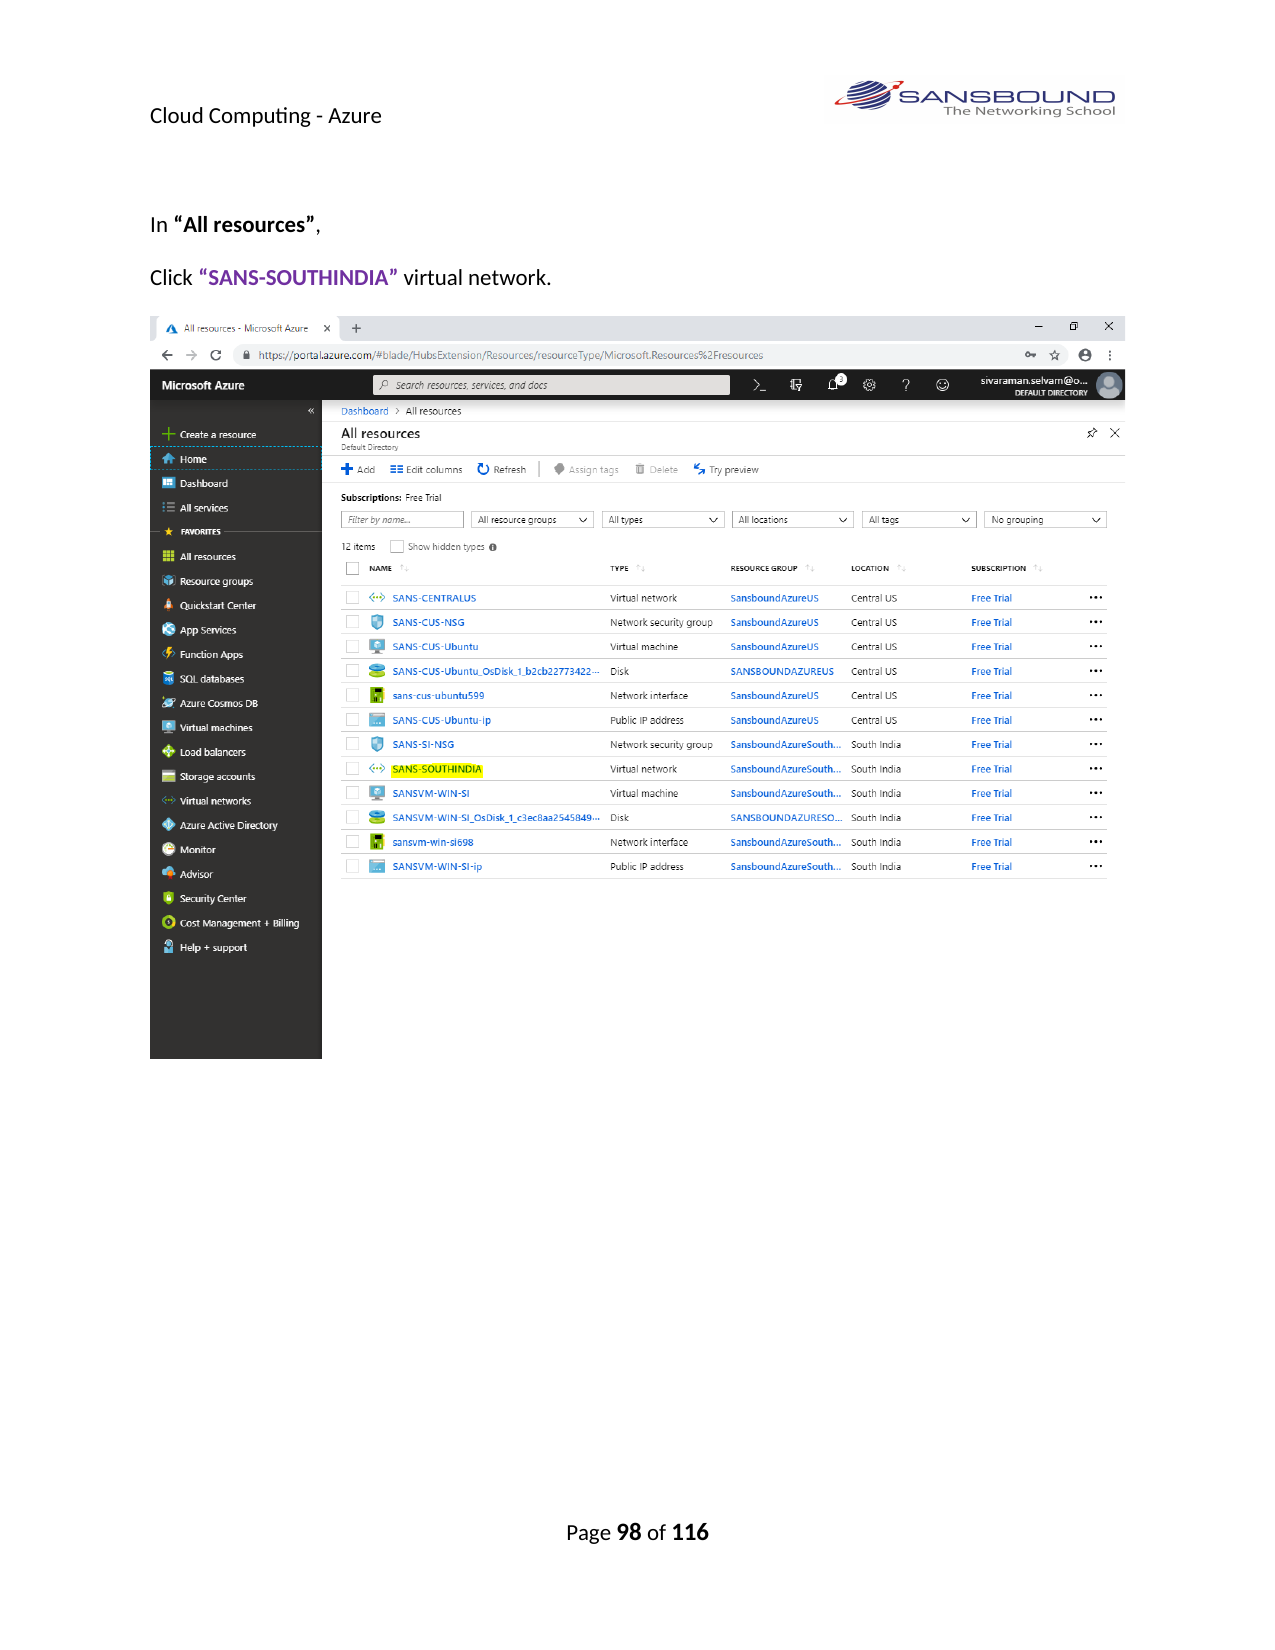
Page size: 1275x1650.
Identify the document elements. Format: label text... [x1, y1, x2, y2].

text Click “SANS-SOUTHINDIA” virtual network. [150, 263, 1125, 291]
picture [150, 316, 1125, 1059]
picture [823, 75, 1125, 124]
text In “All resources”, [150, 210, 1125, 238]
